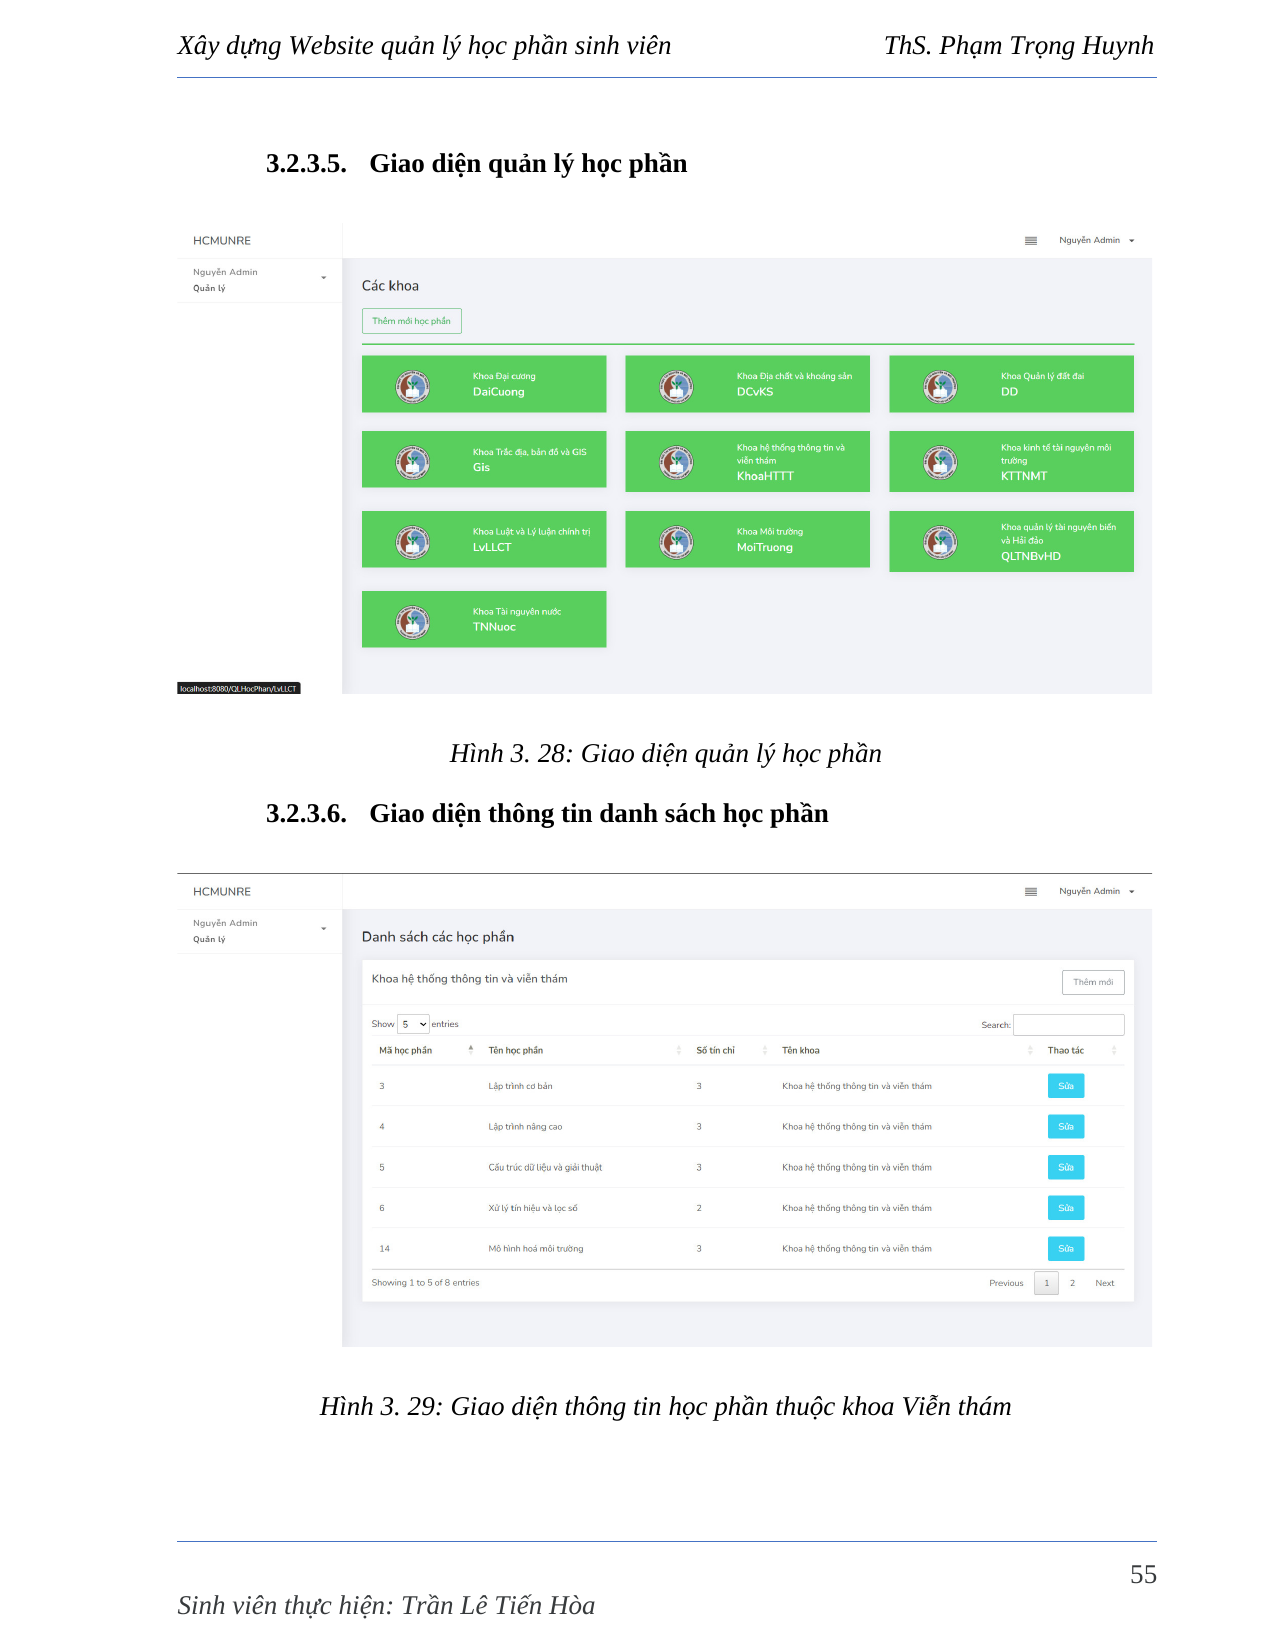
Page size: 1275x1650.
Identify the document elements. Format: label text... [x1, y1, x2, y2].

list Giao diện quản lý học phần [177, 147, 1157, 178]
picture [177, 223, 1153, 694]
picture [177, 873, 1153, 1347]
list Giao diện thông tin danh sách học phần [177, 797, 1157, 828]
text Hình 3. 28: Giao diện quản lý học phần [177, 737, 1157, 768]
text Hình 3. 29: Giao diện thông tin học phần thuộc khoa Viễn thám [177, 1389, 1157, 1421]
